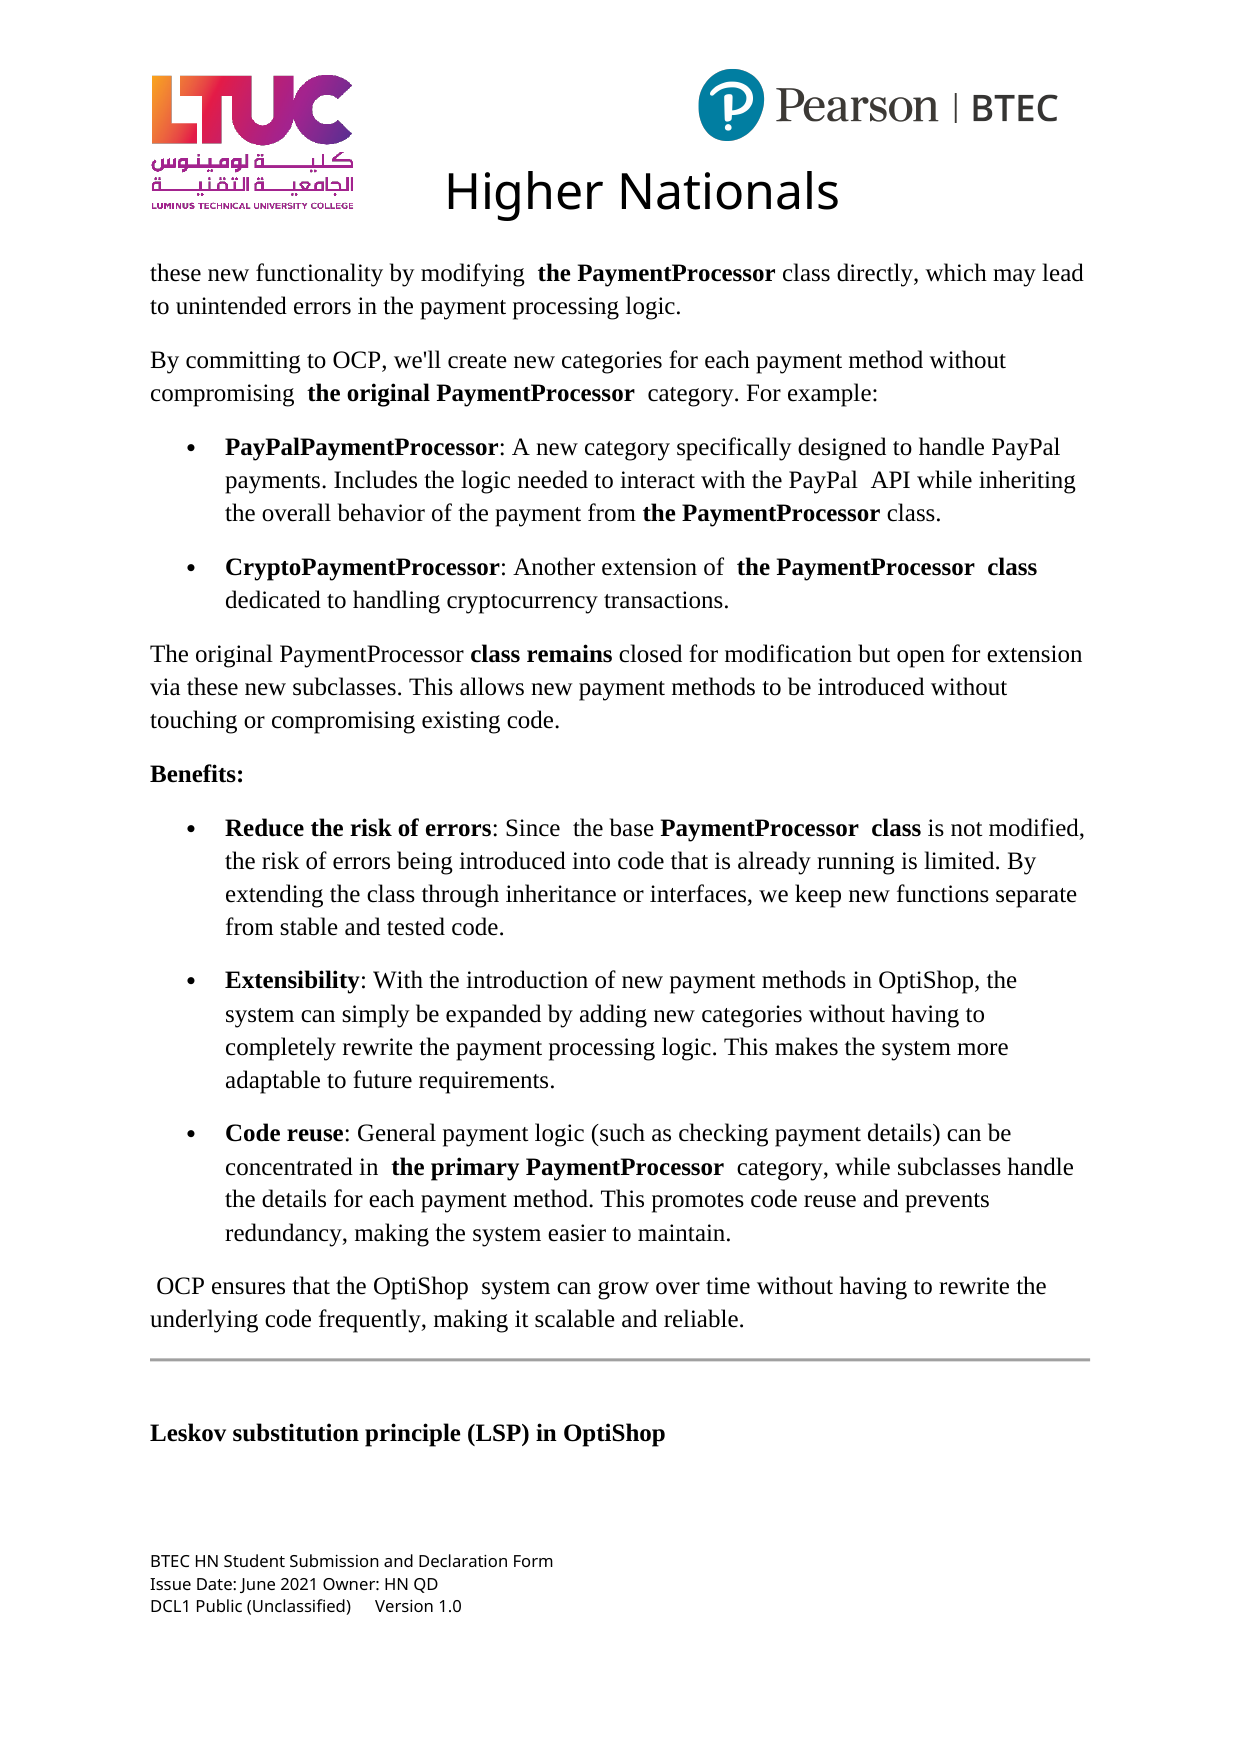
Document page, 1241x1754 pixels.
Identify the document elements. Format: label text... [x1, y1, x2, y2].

text OCP ensures that the OptiShop system can grow over time without having to rewrite the underlying code frequently, making it scalable and reliable. [150, 1271, 1090, 1333]
picture [690, 61, 1069, 146]
text Benefits: [150, 759, 1090, 788]
list PayPalPaymentProcessor: A new category specifically designed to handle PayPal payments. Includes the logic needed to interact with the PayPal API while inheriting the overall behavior of the payment from the PaymentProcessor class. [187, 432, 1090, 527]
text The original PaymentProcessor class remains closed for modification but open for extension via these new subclasses. This allows new payment methods to be introduced without touching or compromising existing code. [150, 639, 1090, 734]
picture [150, 73, 354, 210]
list Reduce the risk of errors: Since the base PaymentProcessor class is not modified, the risk of errors being introduced into code that is already running is limited. By extending the class through inheritance or interfaces, we keep new functions separate from stable and tested code. [187, 813, 1090, 941]
list Extensibility: With the introduction of new payment methods in OptiShop, the system can simply be expanded by adding new categories without having to completely rewrite the payment processing logic. This makes the system more adaptable to future requirements. [187, 966, 1090, 1093]
list Code reuse: General payment logic (such as checking payment details) can be concentrated in the primary PaymentProcessor category, while subclasses handle the details for each payment method. This promotes code reuse and prevents redundancy, making the system easier to maintain. [187, 1118, 1090, 1246]
text Leskov substitution principle (LSP) in OptiShop [150, 1418, 1090, 1447]
text By committing to OCP, we'll create new categories for each payment method without compromising the original PaymentProcessor category. For example: [150, 345, 1090, 407]
list CryptoPaymentProcessor: Another extension of the PaymentProcessor class dedicated to handling cryptocurrency transactions. [187, 552, 1090, 614]
